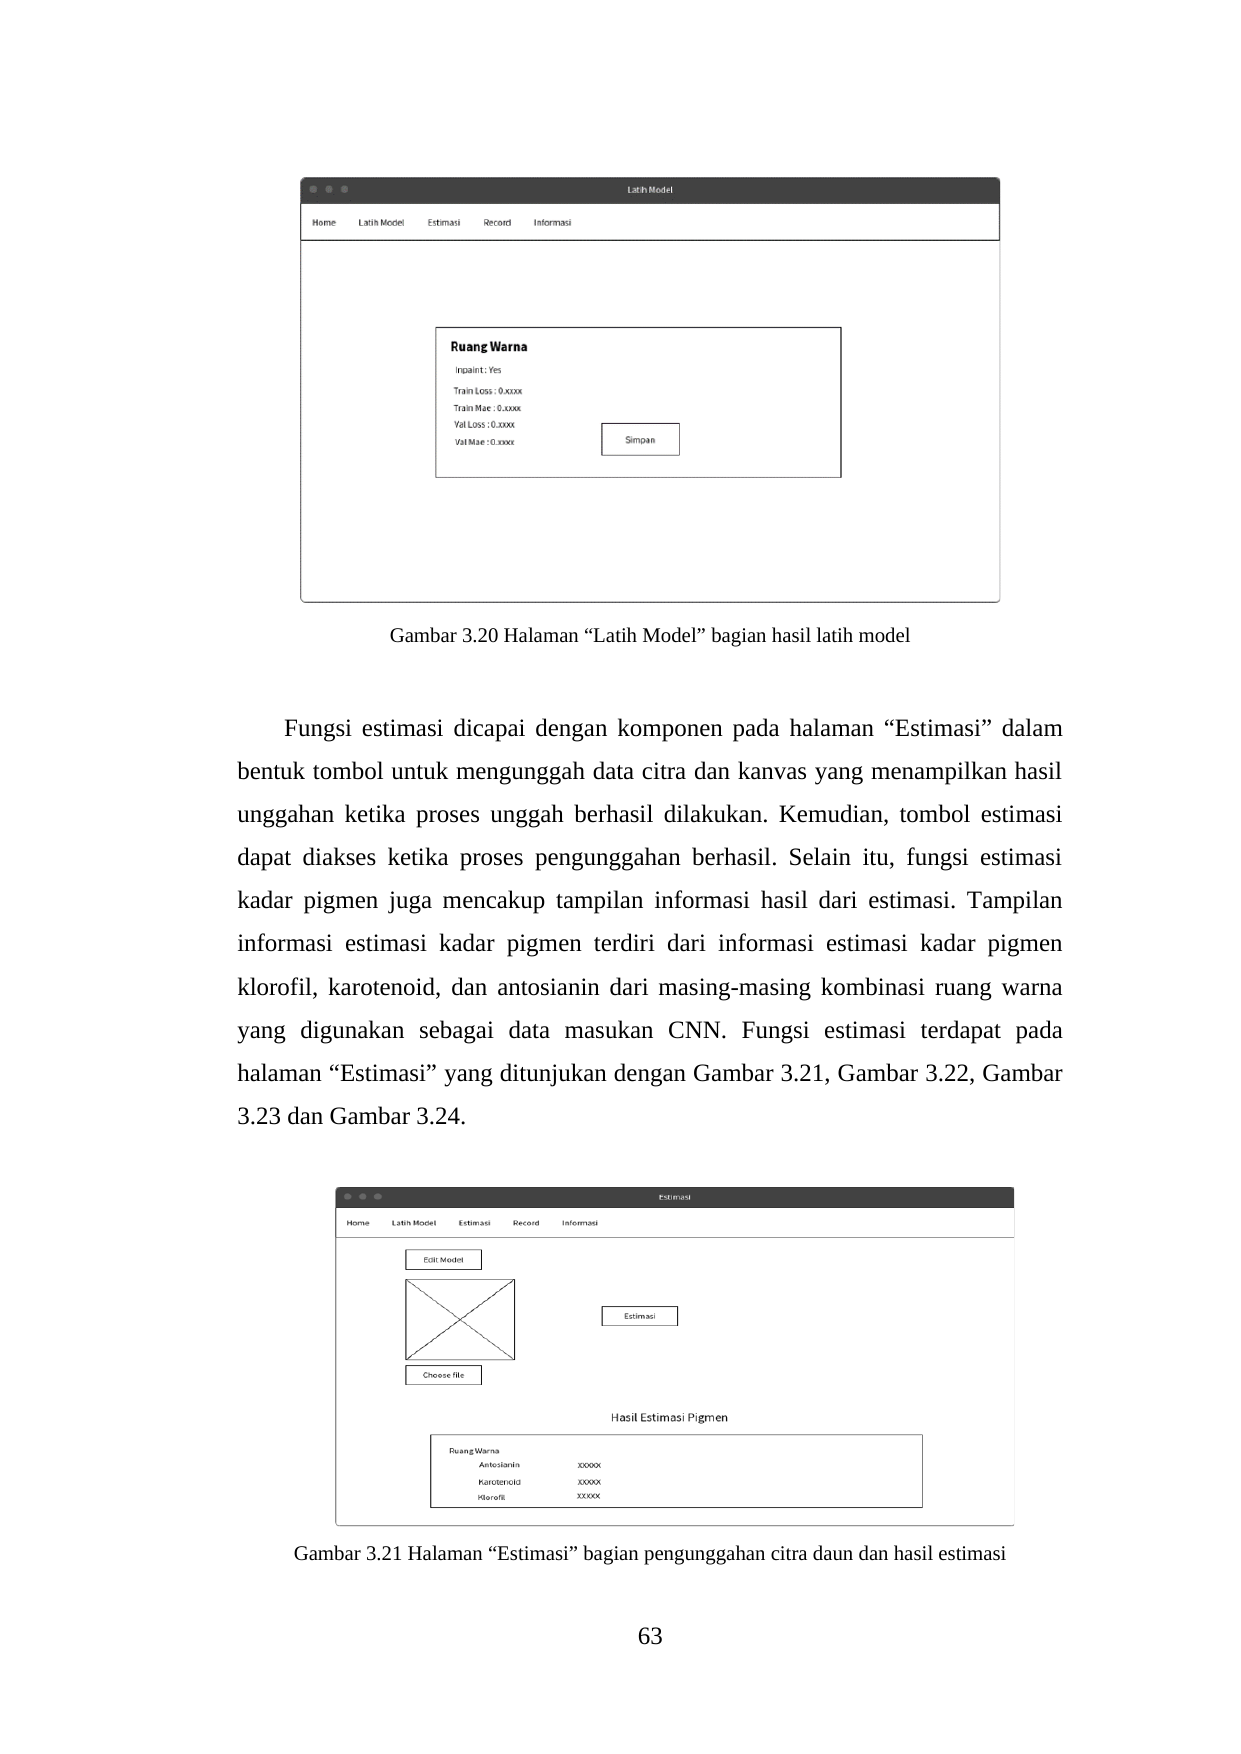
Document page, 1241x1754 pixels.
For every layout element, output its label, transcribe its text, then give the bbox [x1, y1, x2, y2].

picture [299, 177, 1001, 604]
text Fungsi estimasi dicapai dengan komponen pada halaman “Estimasi” dalam bentuk tombol untuk mengunggah data citra dan kanvas yang menampilkan hasil unggahan ketika proses unggah berhasil dilakukan. Kemudian, tombol estimasi dapat diakses ketika proses pengunggahan berhasil. Selain itu, fungsi estimasi kadar pigmen juga mencakup tampilan informasi hasil dari estimasi. Tampilan informasi estimasi kadar pigmen terdiri dari informasi estimasi kadar pigmen klorofil, karotenoid, dan antosianin dari masing-masing kombinasi ruang warna yang digunakan sebagai data masukan CNN. Fungsi estimasi terdapat pada halaman “Estimasi” yang ditunjukan dengan Gambar 3.21, Gambar 3.22, Gambar 3.23 dan Gambar 3.24. [237, 713, 1063, 1130]
text Gambar 3.20 Halaman “Latih Model” bagian hasil latih model [237, 622, 1063, 647]
picture [332, 1187, 1015, 1527]
text Gambar 3.21 Halaman “Estimasi” bagian pengunggahan citra daun dan hasil estimasi [237, 1541, 1063, 1565]
